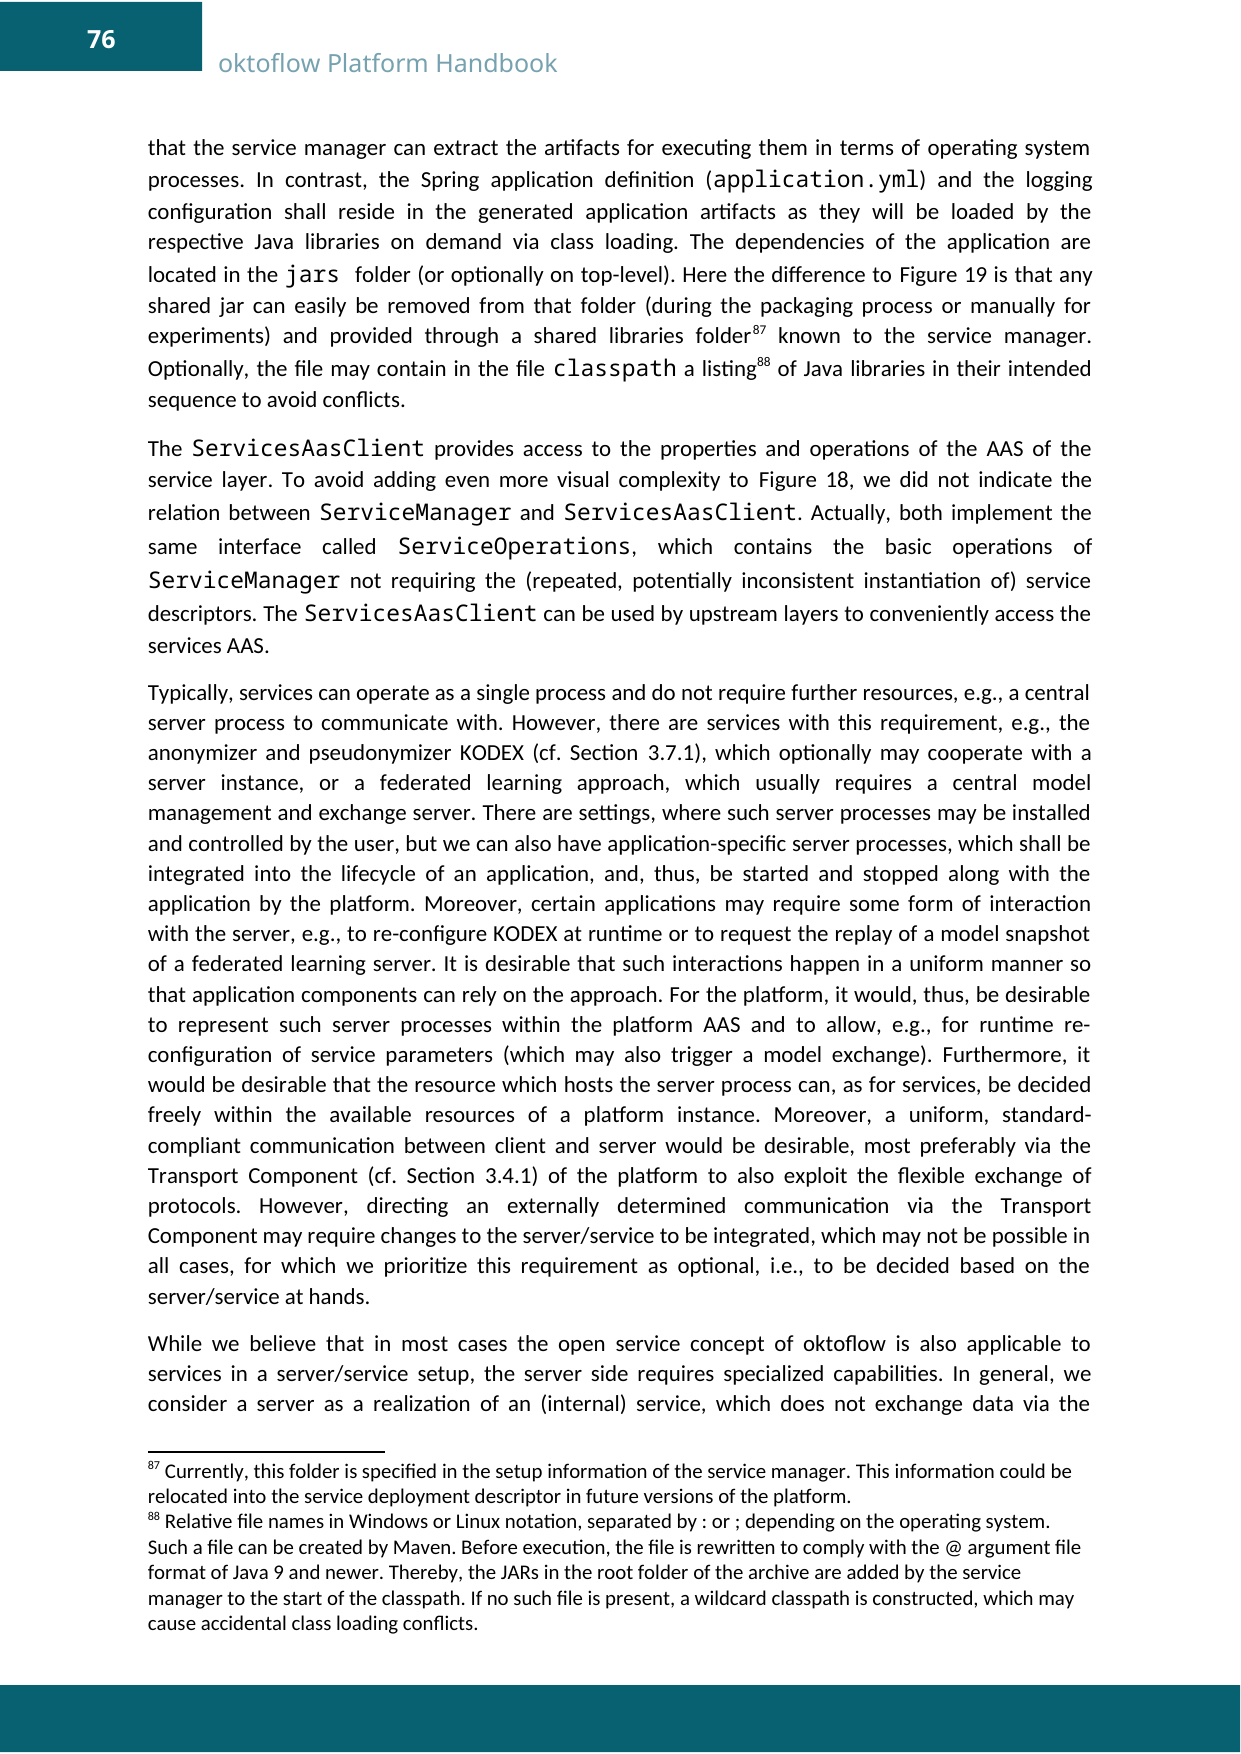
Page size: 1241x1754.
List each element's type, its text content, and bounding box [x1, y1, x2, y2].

text The ServicesAasClient provides access to the properties and operations of the AAS of the service layer. To avoid adding even more visual complexity to Figure 18, we did not indicate the relation between ServiceManager and ServicesAasClient. Actually, both implement the same interface called ServiceOperations, which contains the basic operations of ServiceManager not requiring the (repeated, potentially inconsistent instantiation of) service descriptors. The ServicesAasClient can be used by upstream layers to conveniently access the services AAS. [148, 432, 1093, 659]
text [148, 1329, 1093, 1417]
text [148, 133, 1093, 413]
text Typically, services can operate as a single process and do not require further resources, e.g., a central server process to communicate with. However, there are services with this requirement, e.g., the anonymizer and pseudonymizer KODEX (cf. Section 3.7.1), which optionally may cooperate with a server instance, or a federated learning approach, which usually requires a central model management and exchange server. There are settings, where such server processes may be installed and controlled by the user, but we can also have application-specific server processes, which shall be integrated into the lifecycle of an application, and, thus, be started and stopped along with the application by the platform. Moreover, certain applications may require some form of interaction with the server, e.g., to re-configure KODEX at runtime or to request the replay of a model snapshot of a federated learning server. It is desirable that such interactions happen in a uniform manner so that application components can rely on the approach. For the platform, it would, thus, be desirable to represent such server processes within the platform AAS and to allow, e.g., for runtime re-configuration of service parameters (which may also trigger a model exchange). Furthermore, it would be desirable that the resource which hosts the server process can, as for services, be decided freely within the available resources of a platform instance. Moreover, a uniform, standard-compliant communication between client and server would be desirable, most preferably via the Transport Component (cf. Section 3.4.1) of the platform to also exploit the flexible exchange of protocols. However, directing an externally determined communication via the Transport Component may require changes to the server/service to be integrated, which may not be possible in all cases, for which we prioritize this requirement as optional, i.e., to be decided based on the server/service at hands. [148, 678, 1093, 1310]
